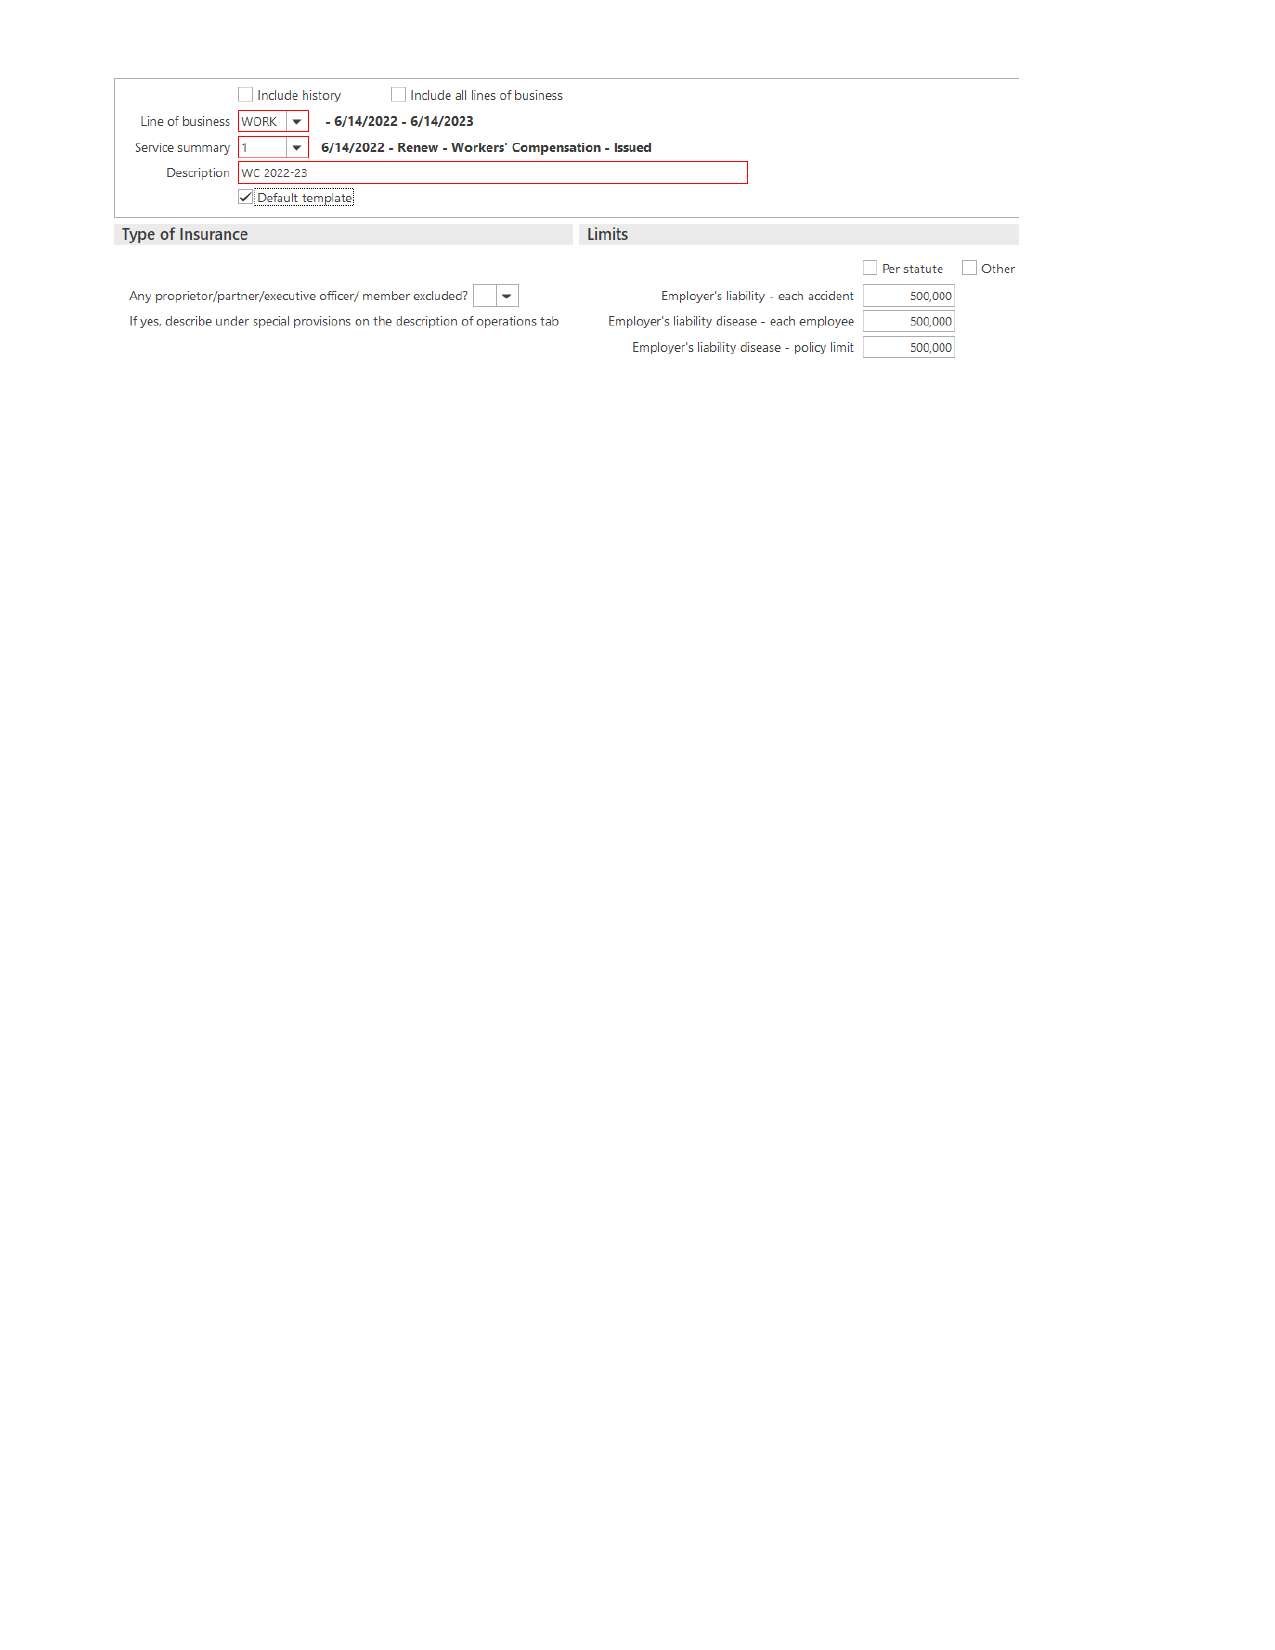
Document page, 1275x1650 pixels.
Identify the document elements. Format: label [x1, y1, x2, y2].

picture [112, 75, 1019, 367]
